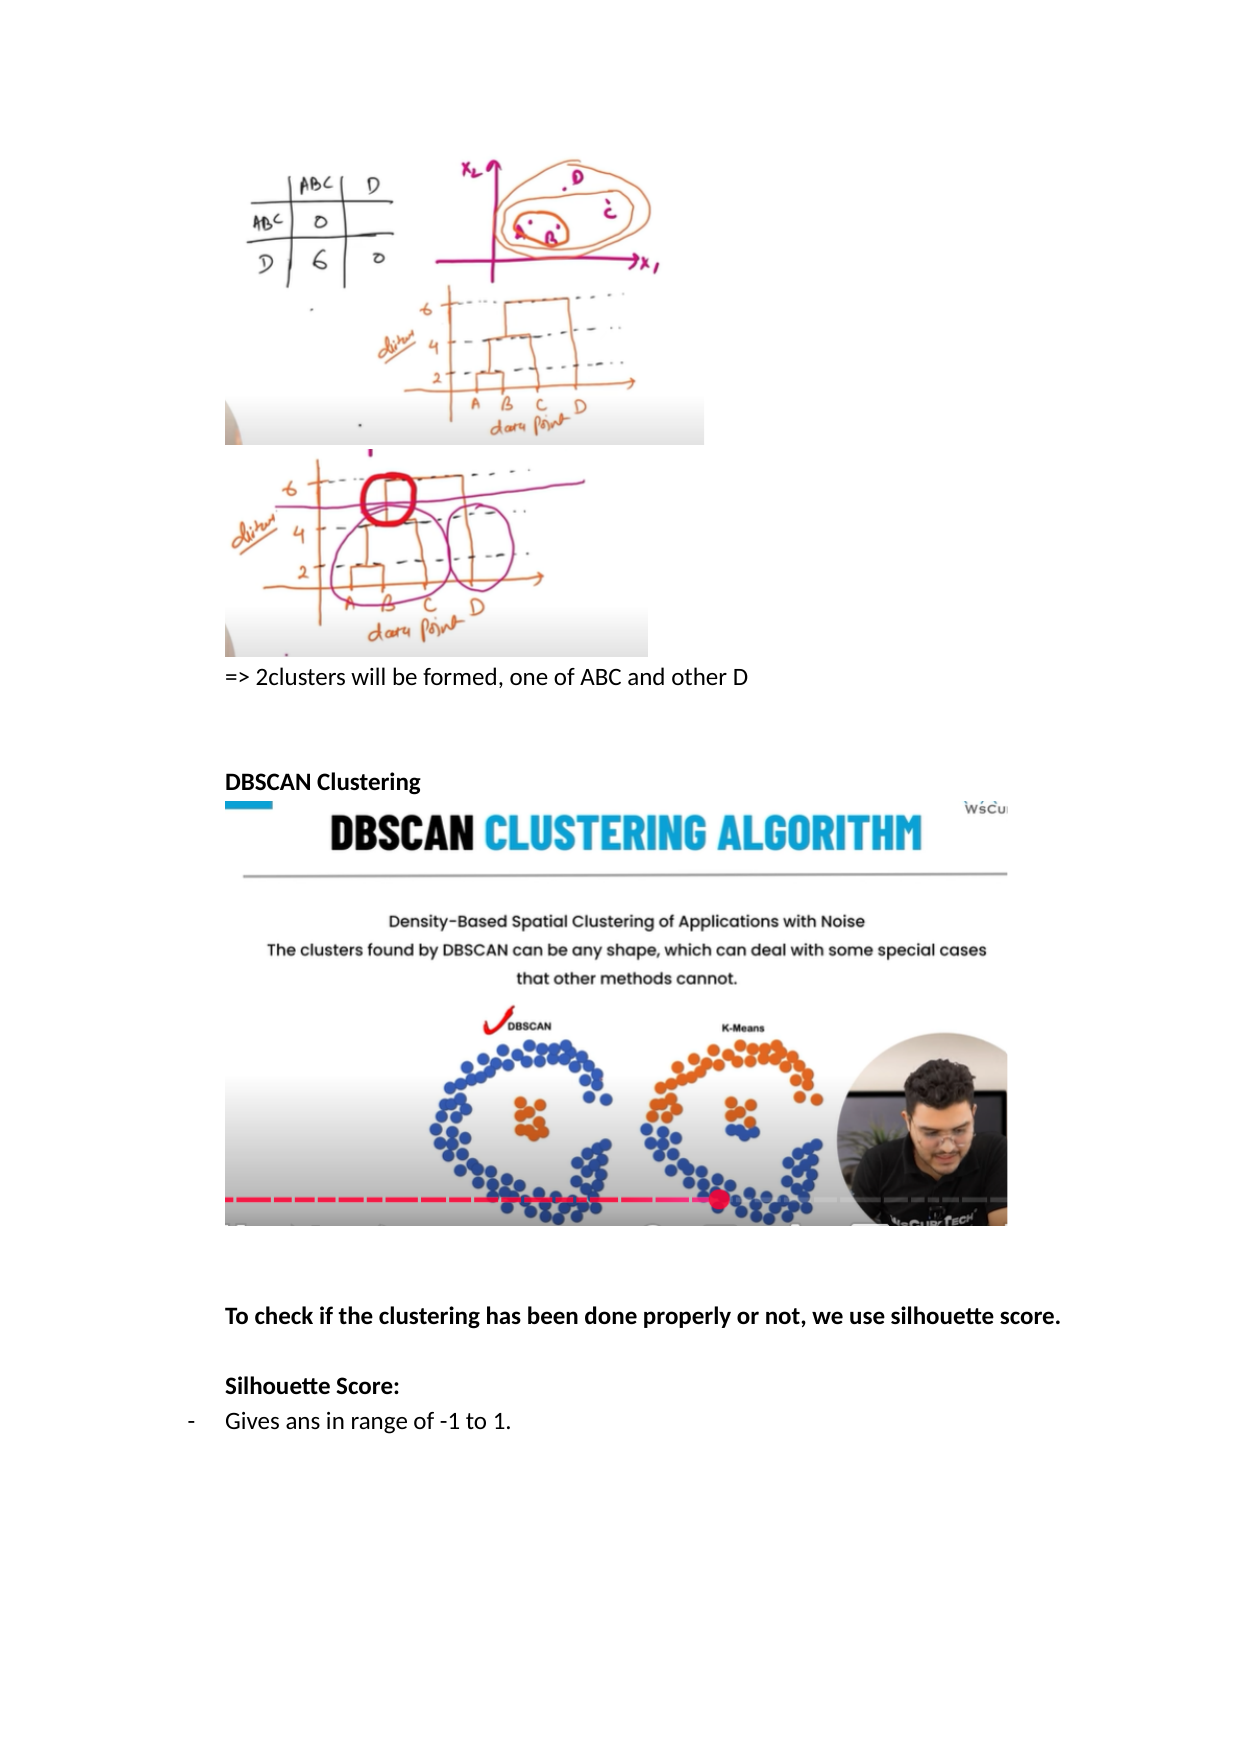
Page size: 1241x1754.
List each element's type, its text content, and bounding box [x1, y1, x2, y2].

picture [225, 449, 648, 657]
list Gives ans in range of -1 to 1. [187, 1406, 1090, 1436]
list To check if the clustering has been done properly or not, we use silhouette score. [225, 1301, 1090, 1331]
picture [225, 801, 1008, 1226]
list DBSCAN Clustering [225, 766, 1090, 797]
picture [225, 150, 705, 445]
list => 2clusters will be formed, one of ABC and other D [225, 661, 1090, 692]
list Silhouette Score: [225, 1371, 1090, 1401]
